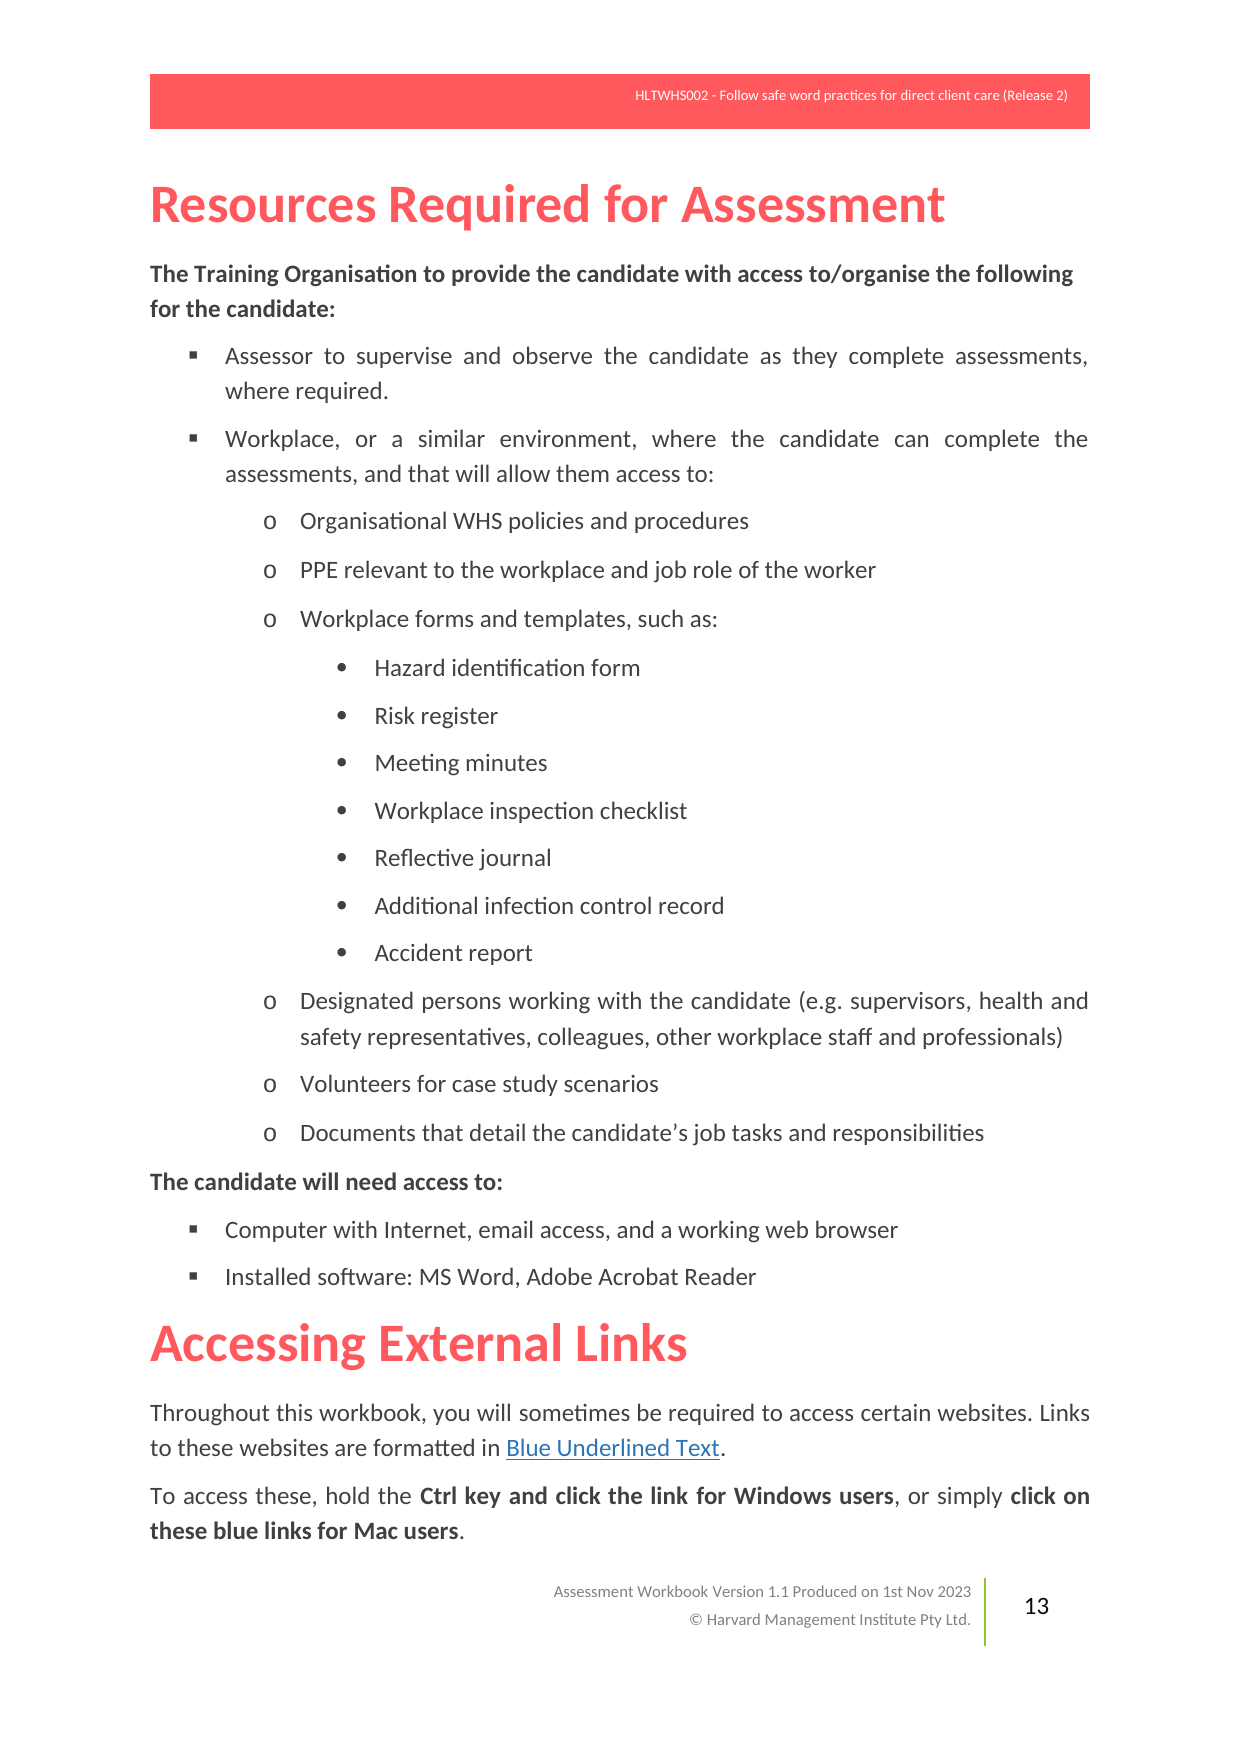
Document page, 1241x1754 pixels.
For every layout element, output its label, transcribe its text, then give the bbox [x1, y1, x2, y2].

subtitle Resources Required for Assessment [150, 169, 1090, 236]
list Designated persons working with the candidate (e.g. supervisors, health and safety representatives, colleagues, other workplace staff and professionals) [262, 985, 1090, 1052]
list Accident report [337, 937, 1090, 968]
list Hazard identification form [337, 652, 1090, 683]
text The candidate will need access to: [150, 1166, 1090, 1197]
list Installed software: MS Word, Adobe Acrobat Reader [187, 1261, 1090, 1292]
text Throughout this workbook, you will sometimes be required to access certain websites. Links to these websites are formatted in Blue Underlined Text. [150, 1397, 1090, 1463]
subtitle Accessing External Links [150, 1309, 1090, 1375]
list Assessor to supervise and observe the candidate as they complete assessments, where required. [187, 340, 1090, 406]
list Organisational WHS policies and procedures [262, 505, 1090, 537]
list Workplace, or a similar environment, where the candidate can complete the assessments, and that will allow them access to: [187, 423, 1090, 488]
list Volunteers for case study scenarios [262, 1068, 1090, 1100]
text The Training Organisation to provide the candidate with access to/organise the following for the candidate: [150, 258, 1090, 323]
list Meeting minutes [337, 747, 1090, 778]
text To access these, hold the Ctrl key and click the link for Windows users, or simply click on these blue links for Mac users. [150, 1480, 1090, 1546]
list Documents that detail the candidate’s job tasks and responsibilities [262, 1117, 1090, 1149]
list Workplace forms and templates, such as: [262, 603, 1090, 635]
list Workplace inspection checklist [337, 795, 1090, 825]
list Reflective journal [337, 842, 1090, 873]
list Additional infection control record [337, 890, 1090, 920]
list Computer with Internet, email access, and a working web browser [187, 1214, 1090, 1244]
list PPE relevant to the workplace and job role of the worker [262, 554, 1090, 586]
list Risk register [337, 700, 1090, 730]
